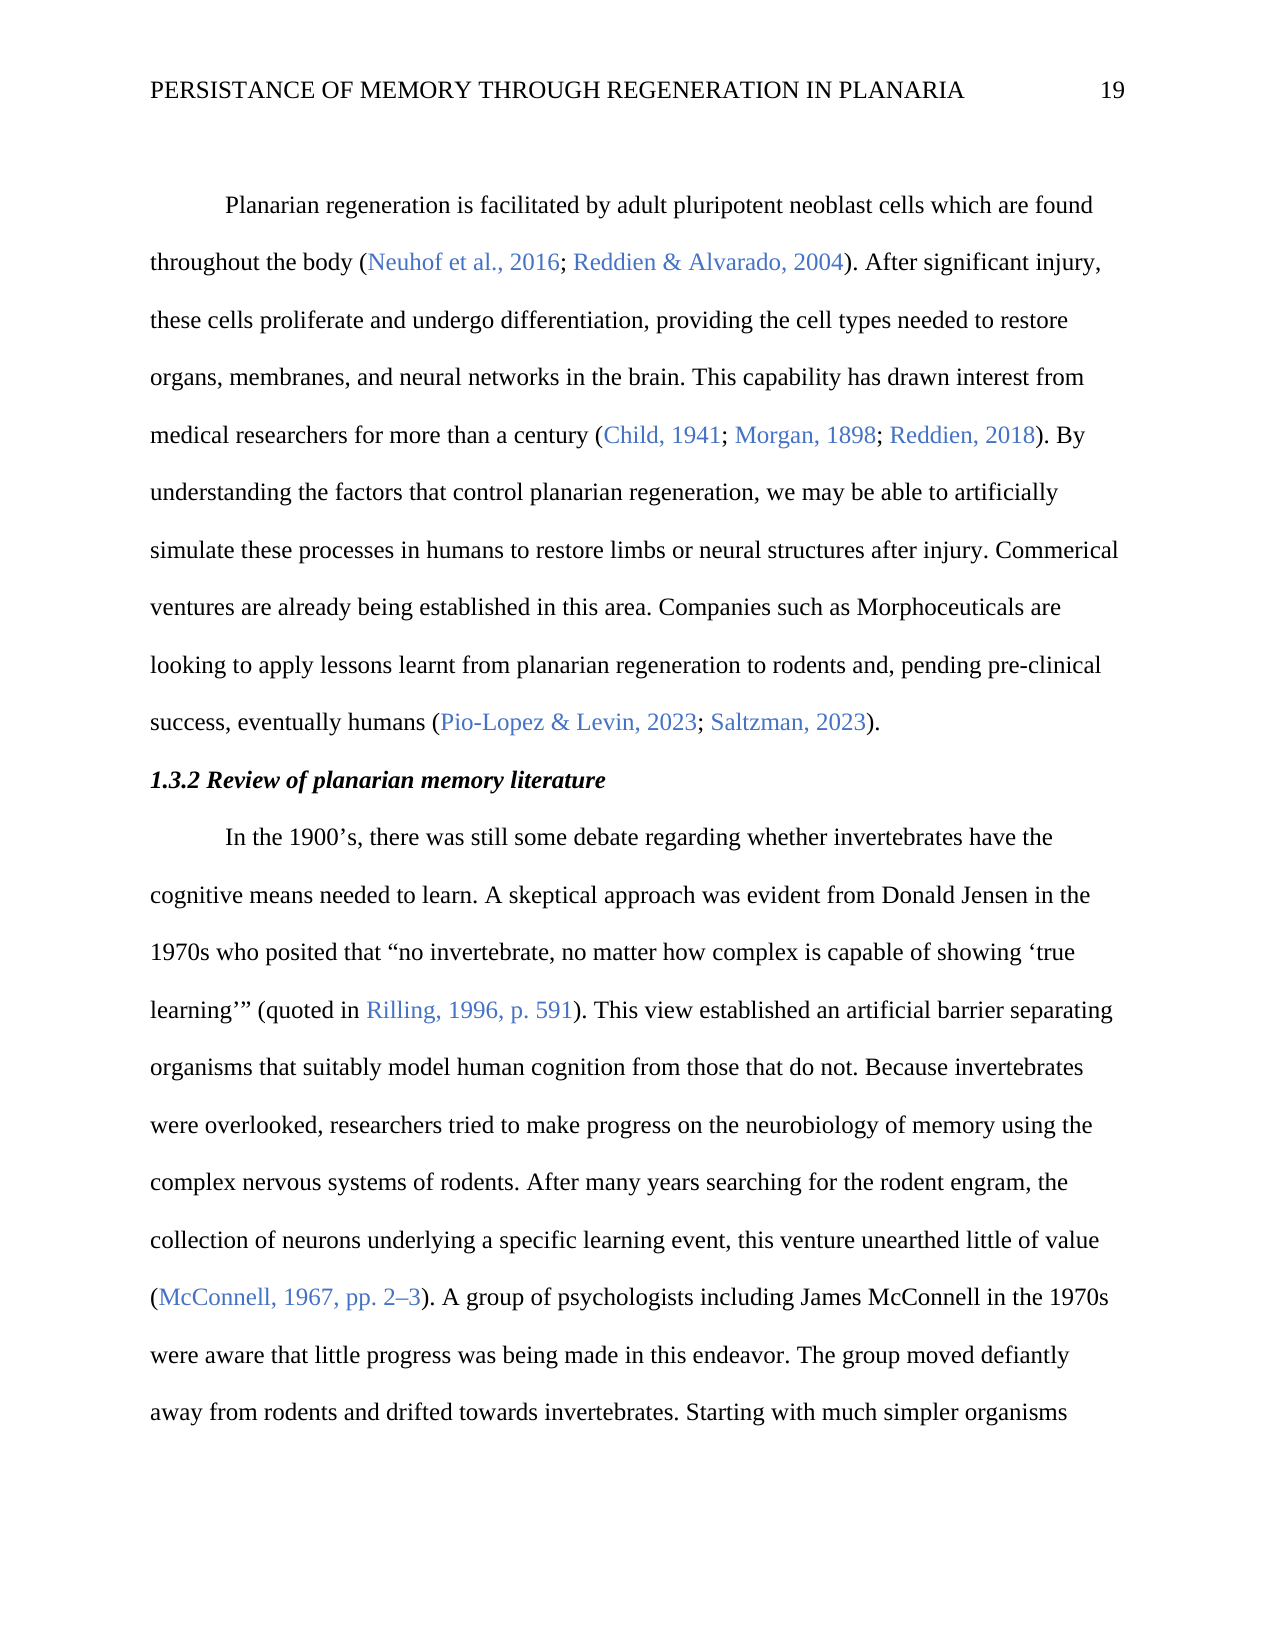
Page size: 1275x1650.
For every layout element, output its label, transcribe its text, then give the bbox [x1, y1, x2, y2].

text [150, 822, 1125, 1426]
text Planarian regeneration is facilitated by adult pluripotent neoblast cells which are found throughout the body (Neuhof et al., 2016; Reddien & Alvarado, 2004). After significant injury, these cells proliferate and undergo differentiation, providing the cell types needed to restore organs, membranes, and neural networks in the brain. This capability has drawn interest from medical researchers for more than a century (Child, 1941; Morgan, 1898; Reddien, 2018). By understanding the factors that control planarian regeneration, we may be able to artificially simulate these processes in humans to restore limbs or neural structures after injury. Commerical ventures are already being established in this area. Companies such as Morphoceuticals are looking to apply lessons learnt from planarian regeneration to rodents and, pending pre-clinical success, eventually humans (Pio-Lopez & Levin, 2023; Saltzman, 2023). [150, 190, 1125, 736]
subtitle 1.3.2 Review of planarian memory literature [150, 765, 1125, 794]
